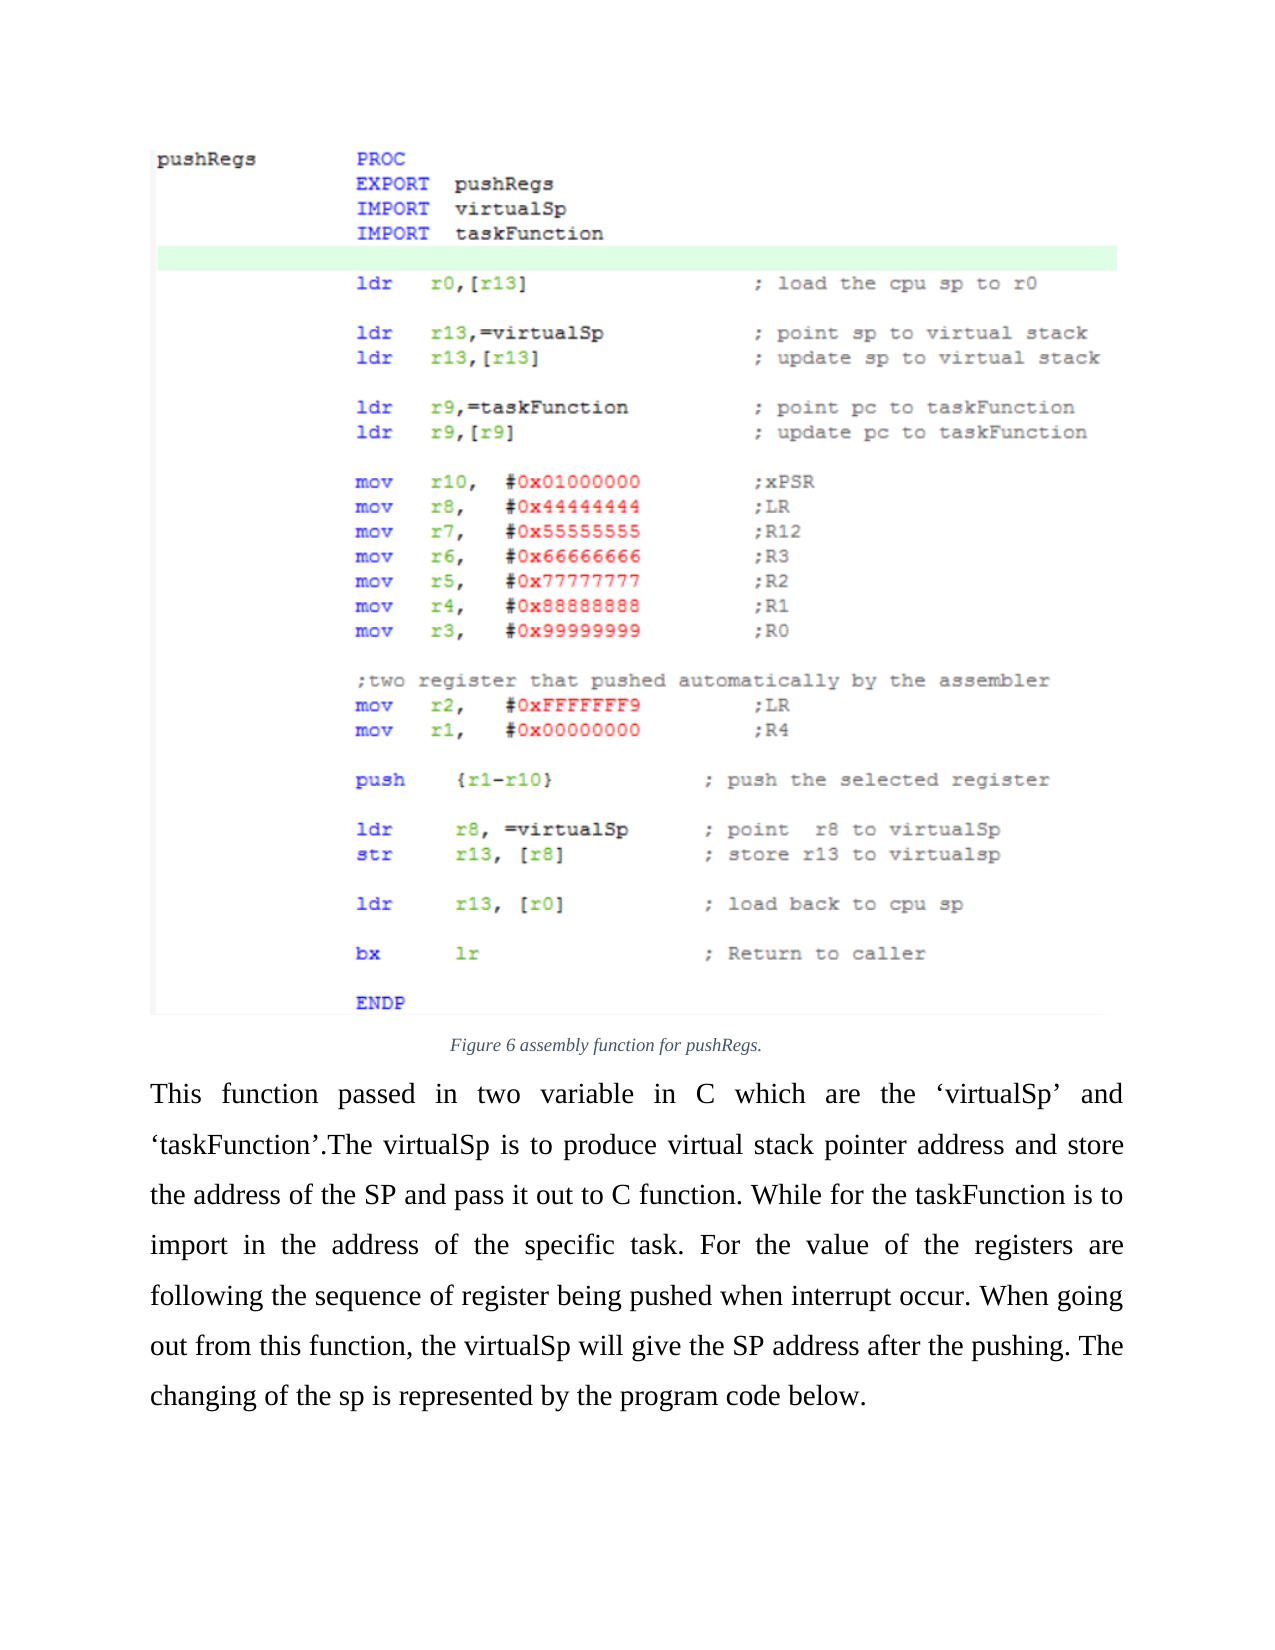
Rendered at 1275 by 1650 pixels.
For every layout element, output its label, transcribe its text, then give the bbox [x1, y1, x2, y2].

text Figure 6 assembly function for pushRegs. [450, 1034, 1125, 1056]
text This function passed in two variable in C which are the ‘virtualSp’ and ‘taskFunction’.The virtualSp is to produce virtual stack pointer address and store the address of the SP and pass it out to C function. While for the taskFunction is to import in the address of the specific task. For the value of the registers are following the sequence of register being pushed when interrupt occur. When going out from this function, the virtualSp will give the SP address after the pushing. The changing of the sp is represented by the program code below. [150, 1076, 1125, 1412]
picture [150, 150, 1118, 1015]
